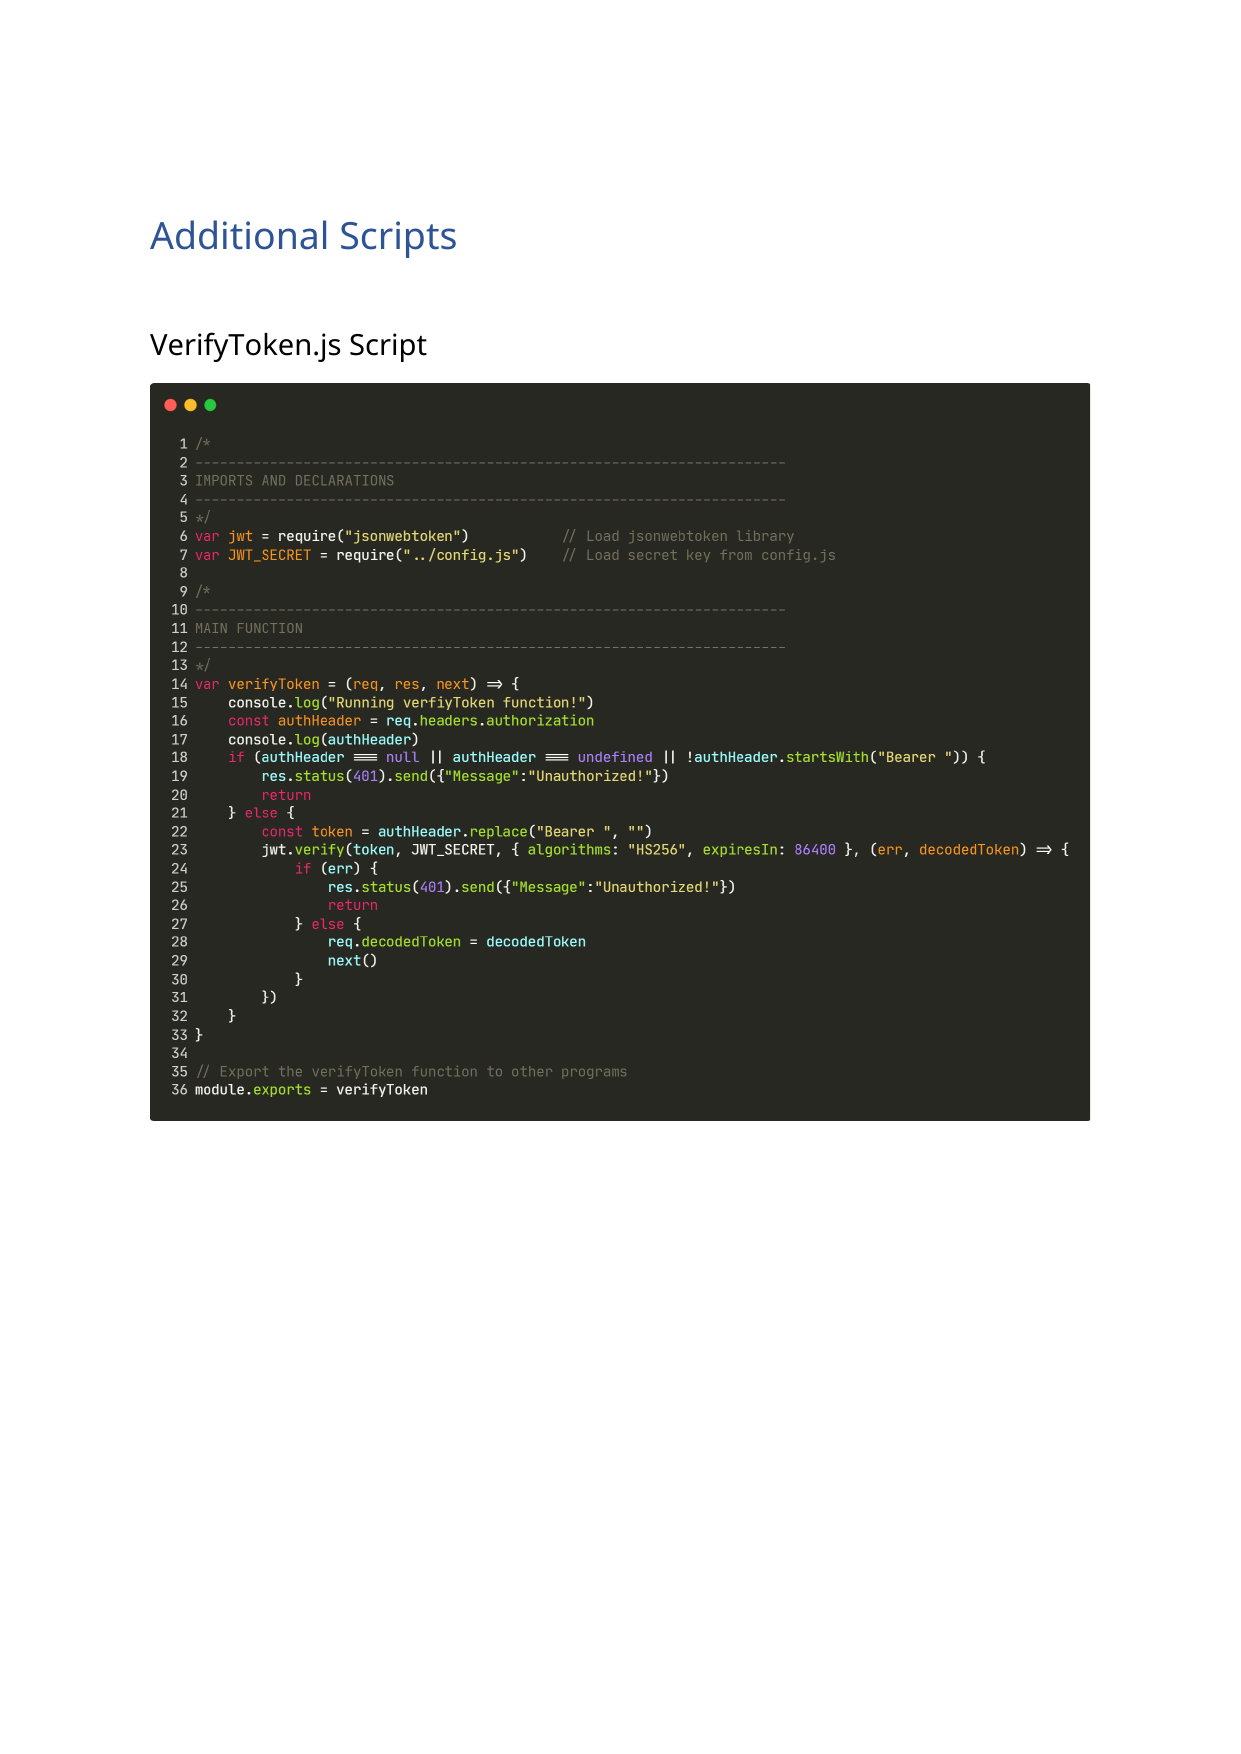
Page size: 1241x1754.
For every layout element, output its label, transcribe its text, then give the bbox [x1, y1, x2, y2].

subtitle Additional Scripts [150, 209, 1090, 261]
text VerifyToken.js Script [150, 324, 1090, 364]
picture [150, 383, 1091, 1121]
